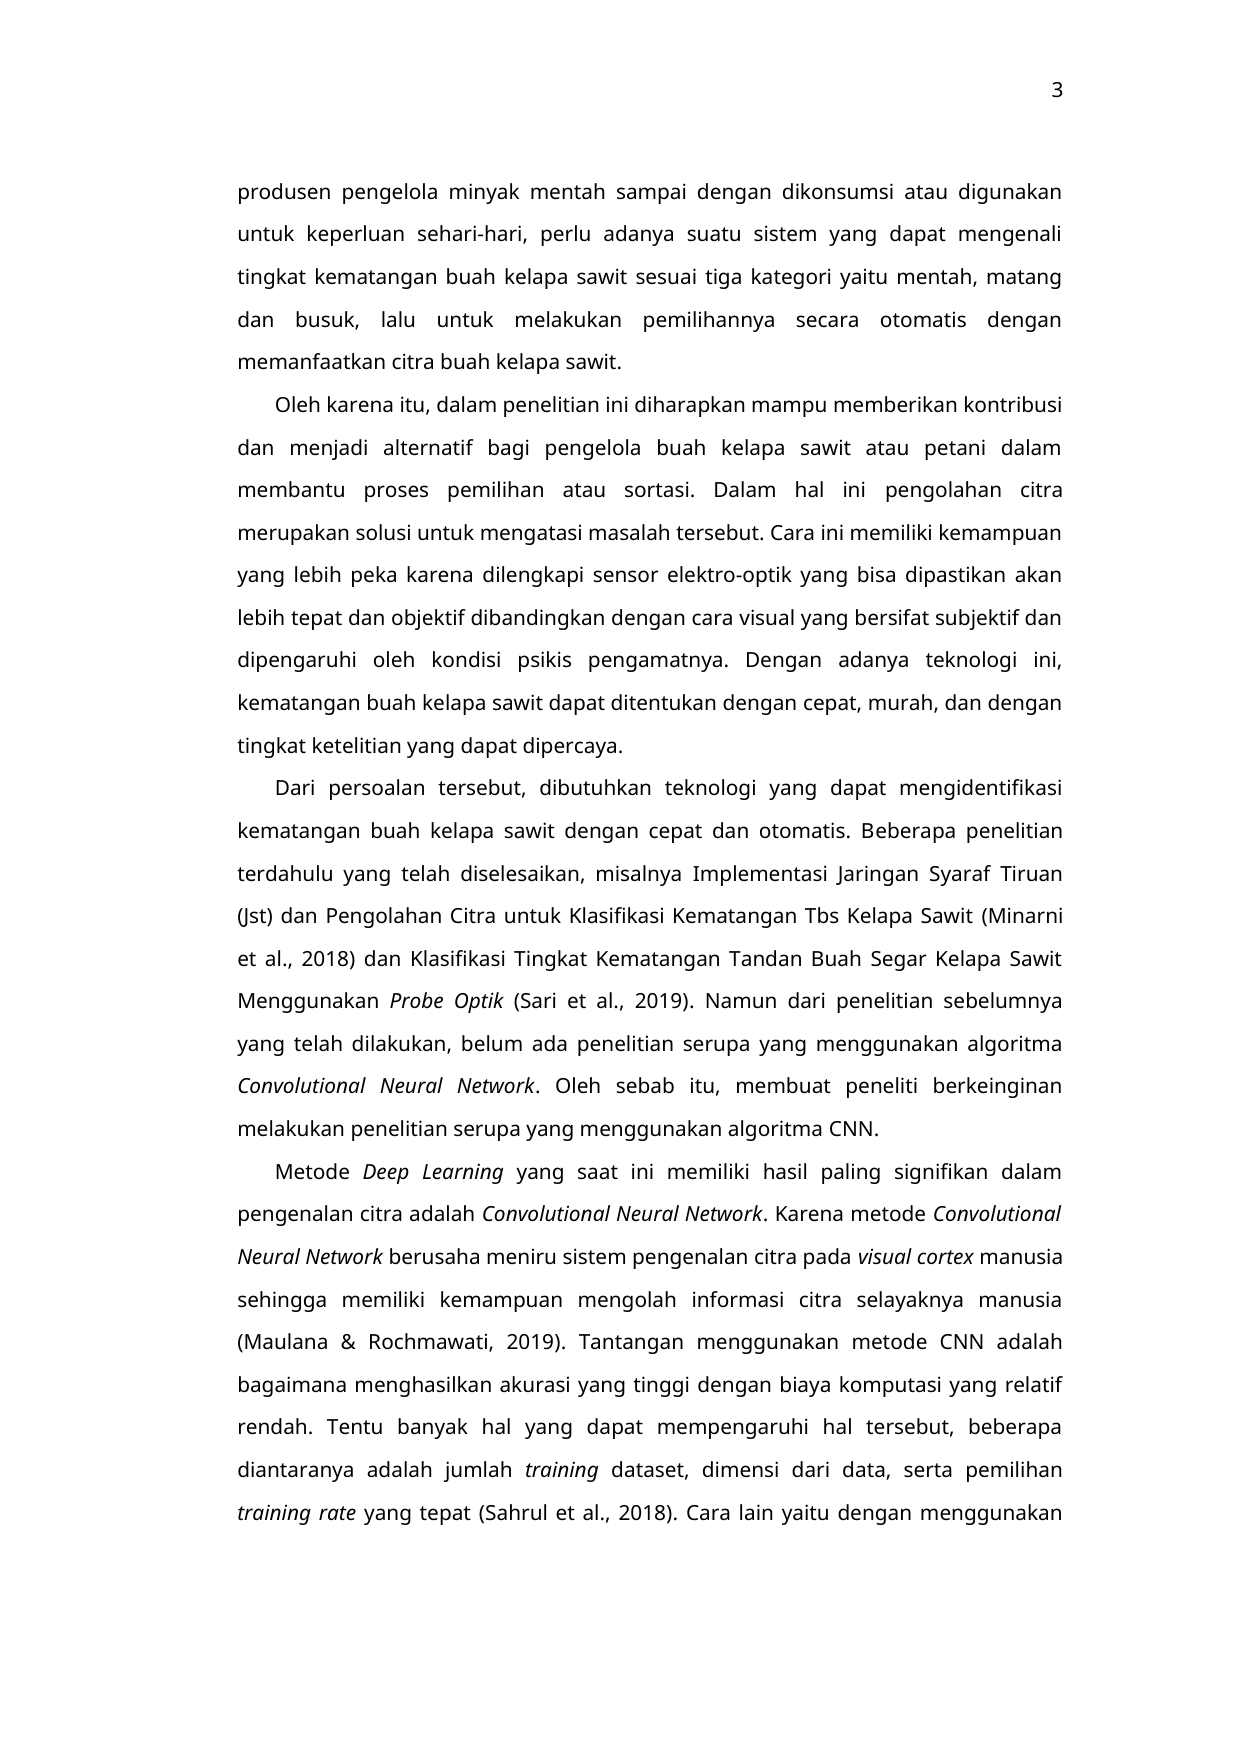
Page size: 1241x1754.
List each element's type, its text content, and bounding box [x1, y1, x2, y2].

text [237, 1157, 1063, 1526]
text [237, 177, 1063, 376]
text Dari persoalan tersebut, dibutuhkan teknologi yang dapat mengidentifikasi kematangan buah kelapa sawit dengan cepat dan otomatis. Beberapa penelitian terdahulu yang telah diselesaikan, misalnya Implementasi Jaringan Syaraf Tiruan (Jst) dan Pengolahan Citra untuk Klasifikasi Kematangan Tbs Kelapa Sawit (Minarni et al., 2018) dan Klasifikasi Tingkat Kematangan Tandan Buah Segar Kelapa Sawit Menggunakan Probe Optik (Sari et al., 2019). Namun dari penelitian sebelumnya yang telah dilakukan, belum ada penelitian serupa yang menggunakan algoritma Convolutional Neural Network. Oleh sebab itu, membuat peneliti berkeinginan melakukan penelitian serupa yang menggunakan algoritma CNN. [237, 773, 1063, 1143]
text Oleh karena itu, dalam penelitian ini diharapkan mampu memberikan kontribusi dan menjadi alternatif bagi pengelola buah kelapa sawit atau petani dalam membantu proses pemilihan atau sortasi. Dalam hal ini pengolahan citra merupakan solusi untuk mengatasi masalah tersebut. Cara ini memiliki kemampuan yang lebih peka karena dilengkapi sensor elektro-optik yang bisa dipastikan akan lebih tepat dan objektif dibandingkan dengan cara visual yang bersifat subjektif dan dipengaruhi oleh kondisi psikis pengamatnya. Dengan adanya teknologi ini, kematangan buah kelapa sawit dapat ditentukan dengan cepat, murah, dan dengan tingkat ketelitian yang dapat dipercaya. [237, 390, 1063, 759]
